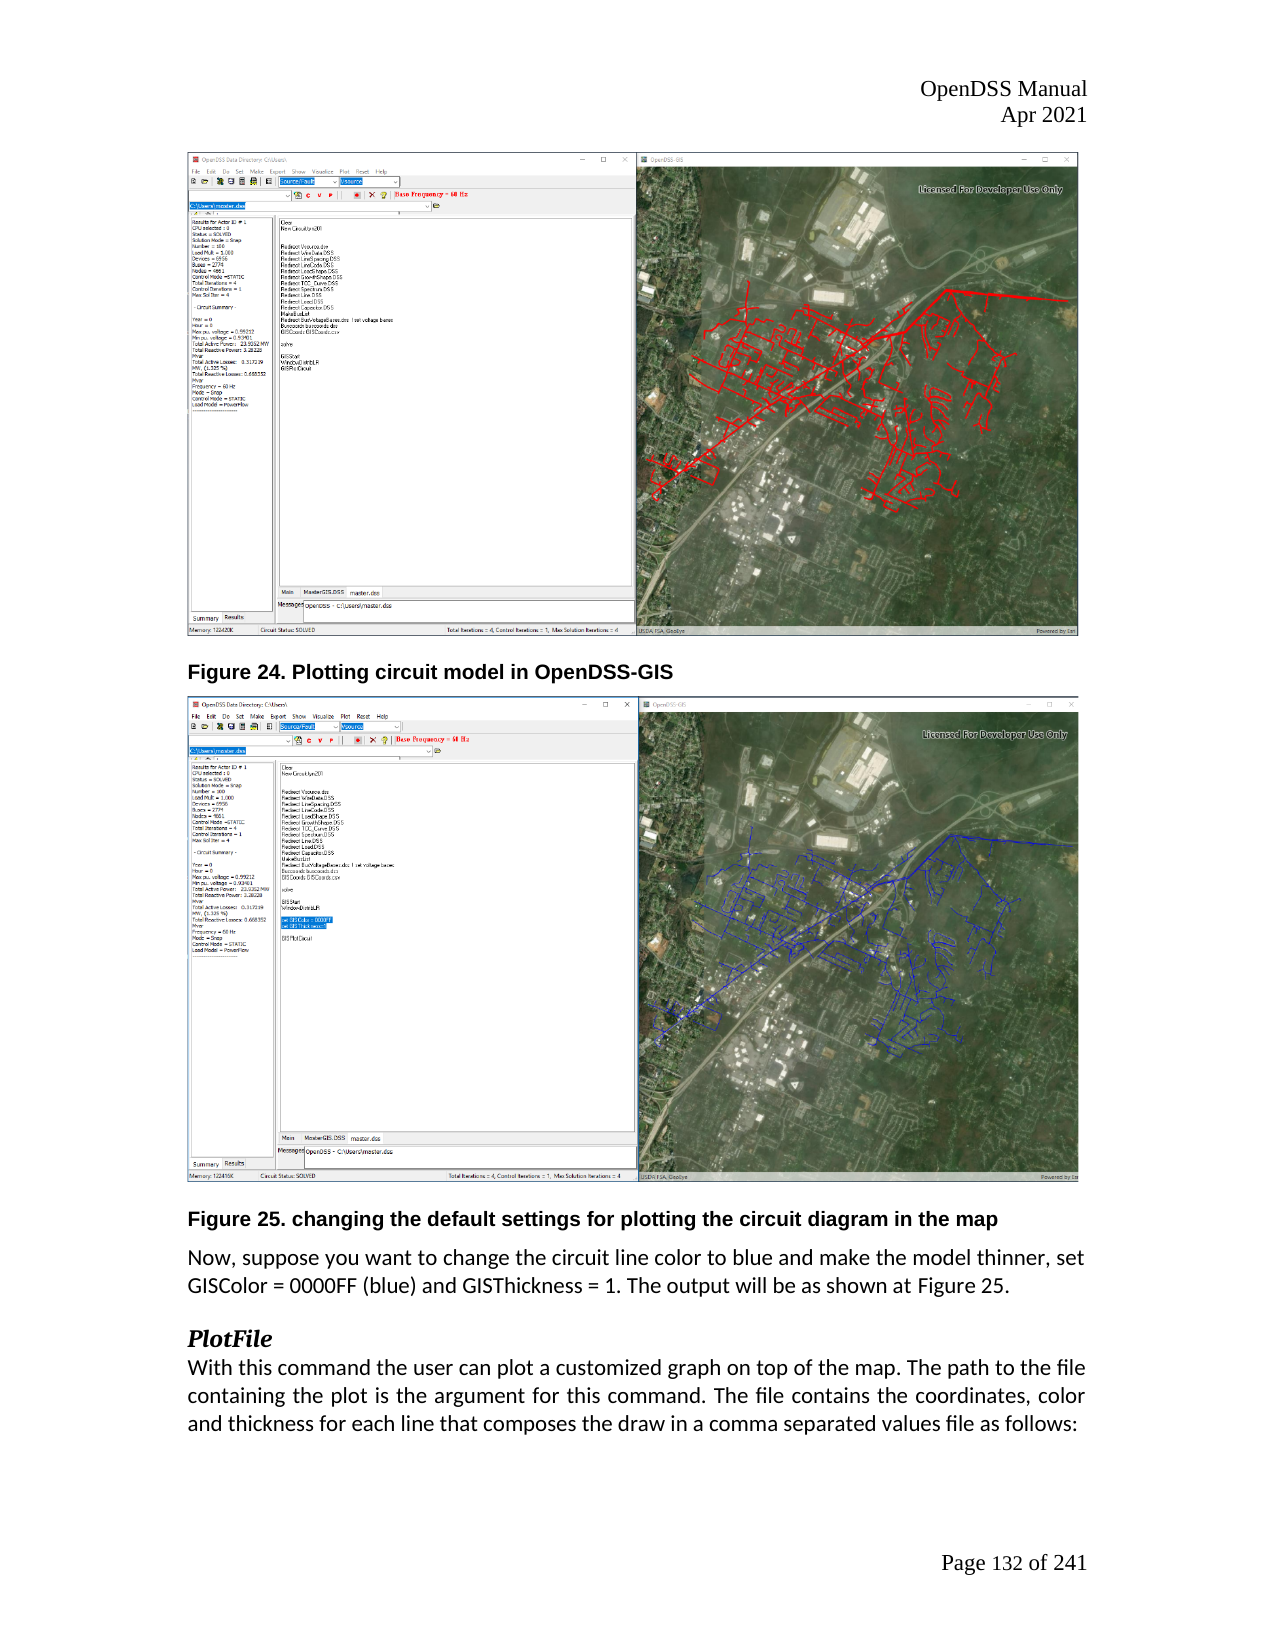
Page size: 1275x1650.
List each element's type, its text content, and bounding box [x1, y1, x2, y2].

subtitle PlotFile [187, 1324, 1087, 1353]
text Figure 25. changing the default settings for plotting the circuit diagram in the map [187, 1207, 1087, 1231]
picture [187, 696, 1079, 1182]
text Now, suppose you want to change the circuit line color to blue and make the model thinner, set GISColor = 0000FF (blue) and GISThickness = 1. The output will be as shown at Figure 25. [187, 1243, 1087, 1299]
picture [187, 152, 1079, 636]
text With this command the user can plot a customized graph on top of the map. The path to the file containing the plot is the argument for this command. The file contains the coordinates, color and thickness for each line that composes the draw in a comma separated values file as follows: [187, 1353, 1087, 1437]
text Figure 24. Plotting circuit model in OpenDSS-GIS [187, 660, 1087, 684]
